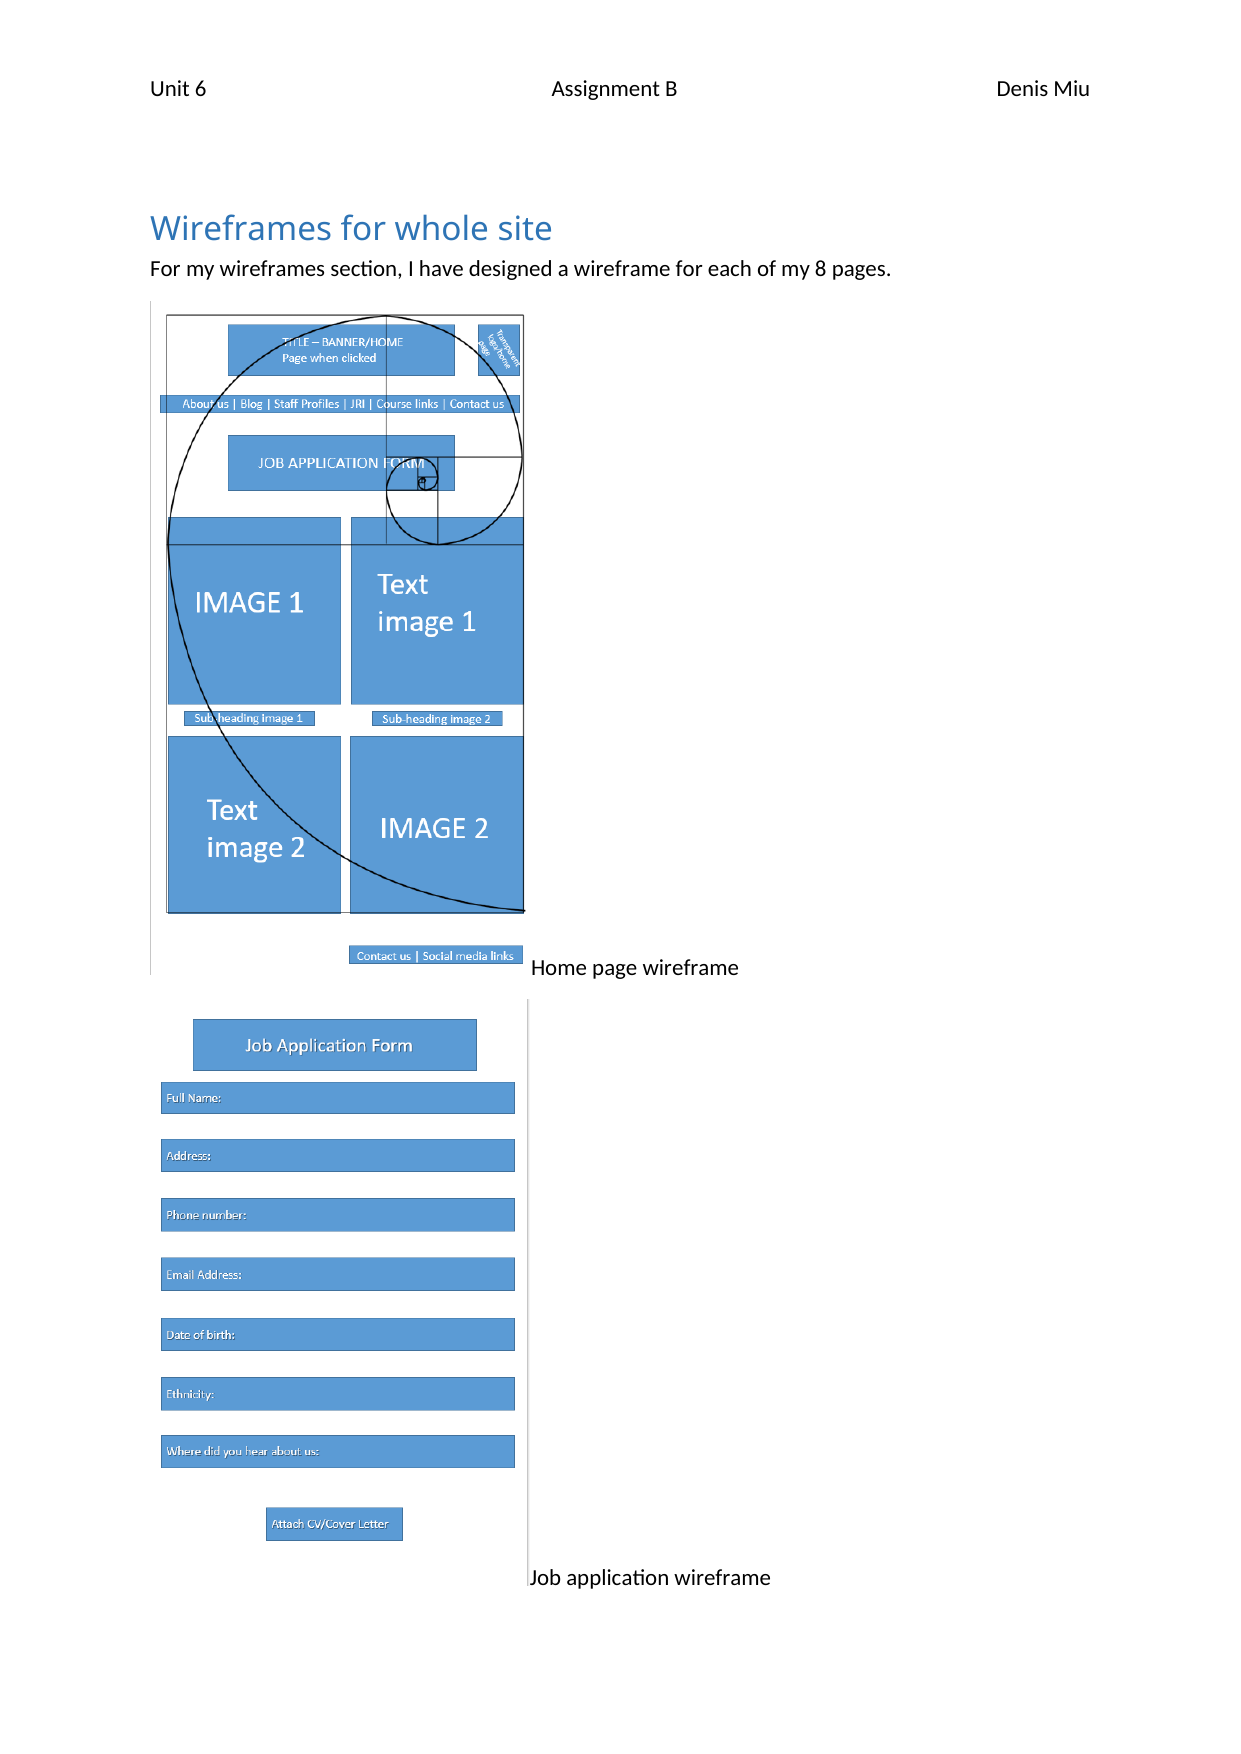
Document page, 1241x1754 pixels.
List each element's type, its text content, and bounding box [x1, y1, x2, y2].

text For my wireframes section, I have designed a wireframe for each of my 8 pages. [150, 254, 1090, 282]
picture [150, 301, 531, 975]
picture [150, 999, 530, 1586]
subtitle Wireframes for whole site [150, 205, 1090, 251]
